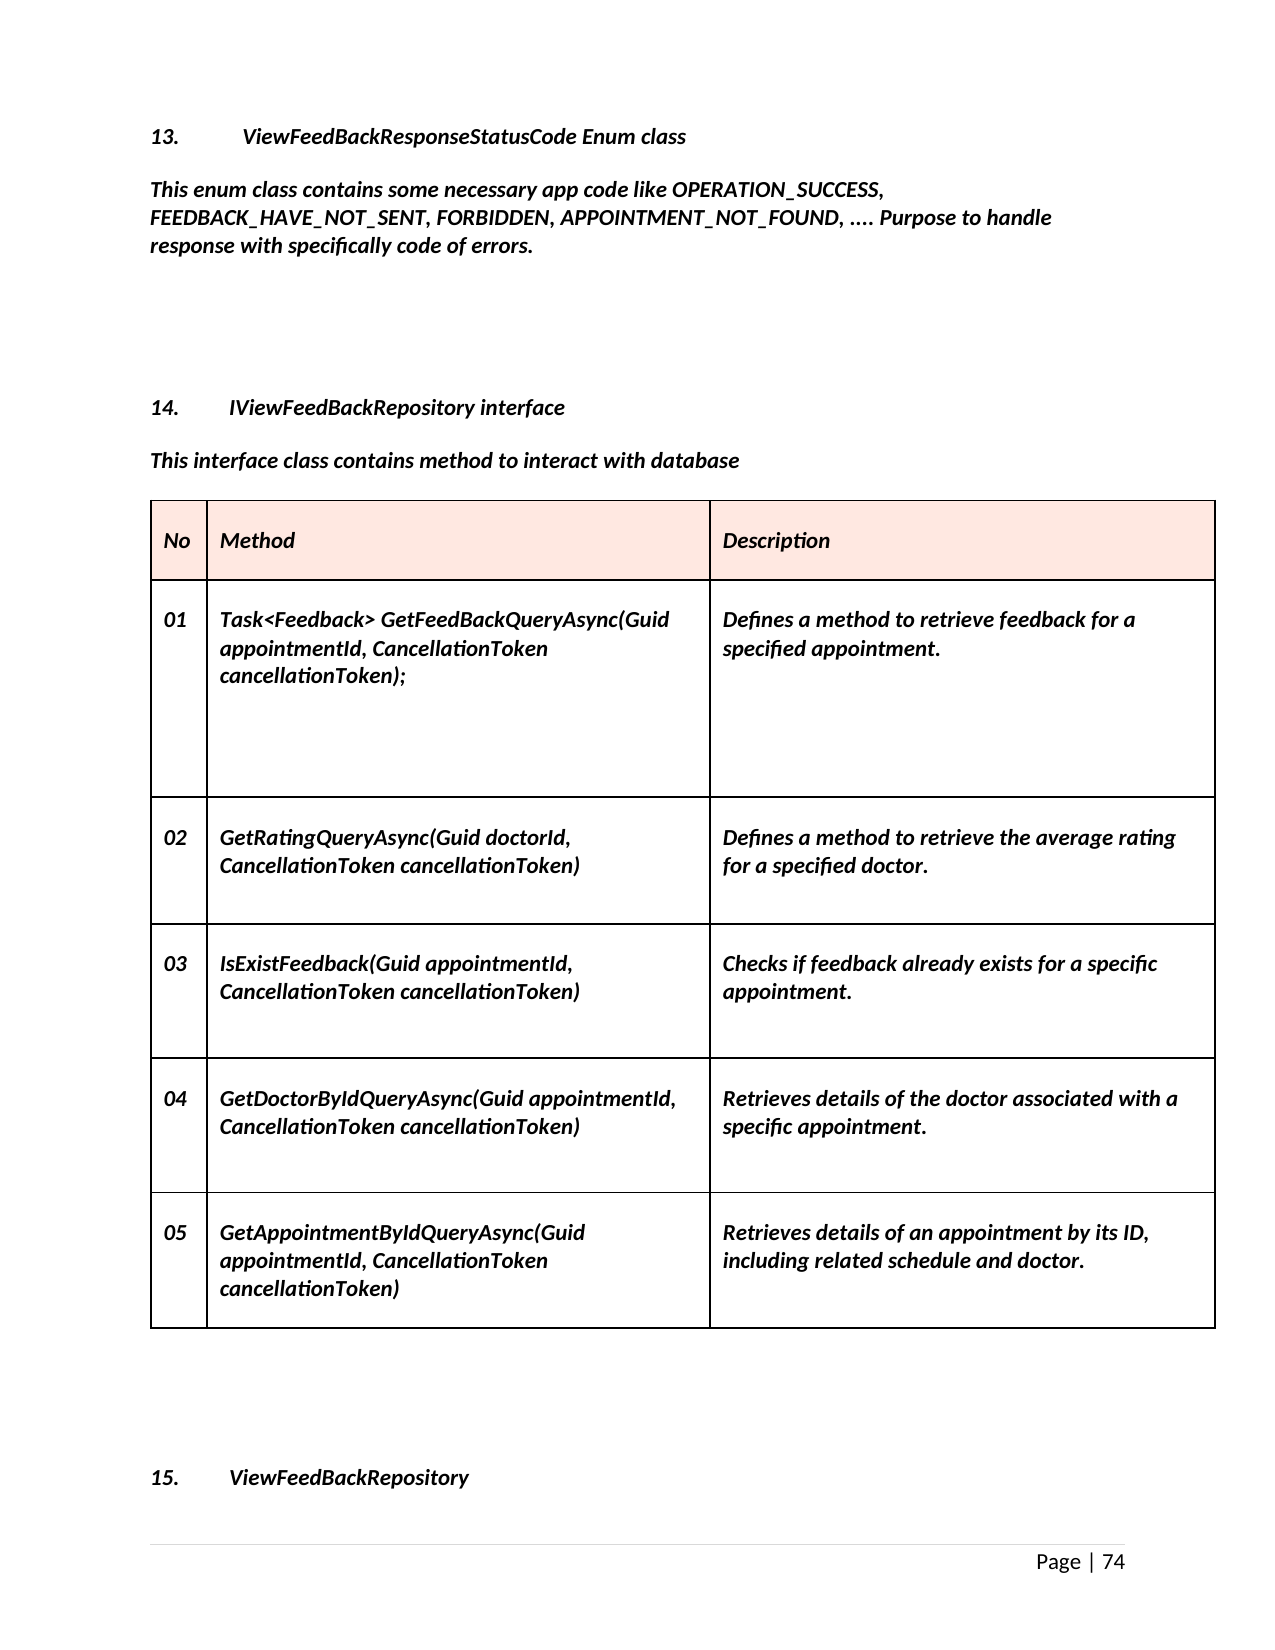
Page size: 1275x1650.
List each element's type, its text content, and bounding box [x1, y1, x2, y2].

text 15. ViewFeedBackRepository [150, 1463, 1125, 1491]
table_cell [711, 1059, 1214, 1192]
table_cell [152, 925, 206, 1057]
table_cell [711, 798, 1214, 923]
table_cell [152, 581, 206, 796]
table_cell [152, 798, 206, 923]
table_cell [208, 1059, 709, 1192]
text 13. ViewFeedBackResponseStatusCode Enum class [150, 122, 1125, 150]
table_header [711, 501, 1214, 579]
text This interface class contains method to interact with database [150, 446, 1125, 474]
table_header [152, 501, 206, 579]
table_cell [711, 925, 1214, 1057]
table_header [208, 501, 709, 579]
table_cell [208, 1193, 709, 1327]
text 14. IViewFeedBackRepository interface [150, 393, 1125, 421]
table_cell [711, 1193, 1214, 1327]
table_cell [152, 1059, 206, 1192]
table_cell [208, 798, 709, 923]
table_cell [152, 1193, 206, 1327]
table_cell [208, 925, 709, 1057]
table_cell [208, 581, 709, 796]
text This enum class contains some necessary app code like OPERATION_SUCCESS, FEEDBACK_HAVE_NOT_SENT, FORBIDDEN, APPOINTMENT_NOT_FOUND, .... Purpose to handle response with specifically code of errors. [150, 175, 1125, 259]
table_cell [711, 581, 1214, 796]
